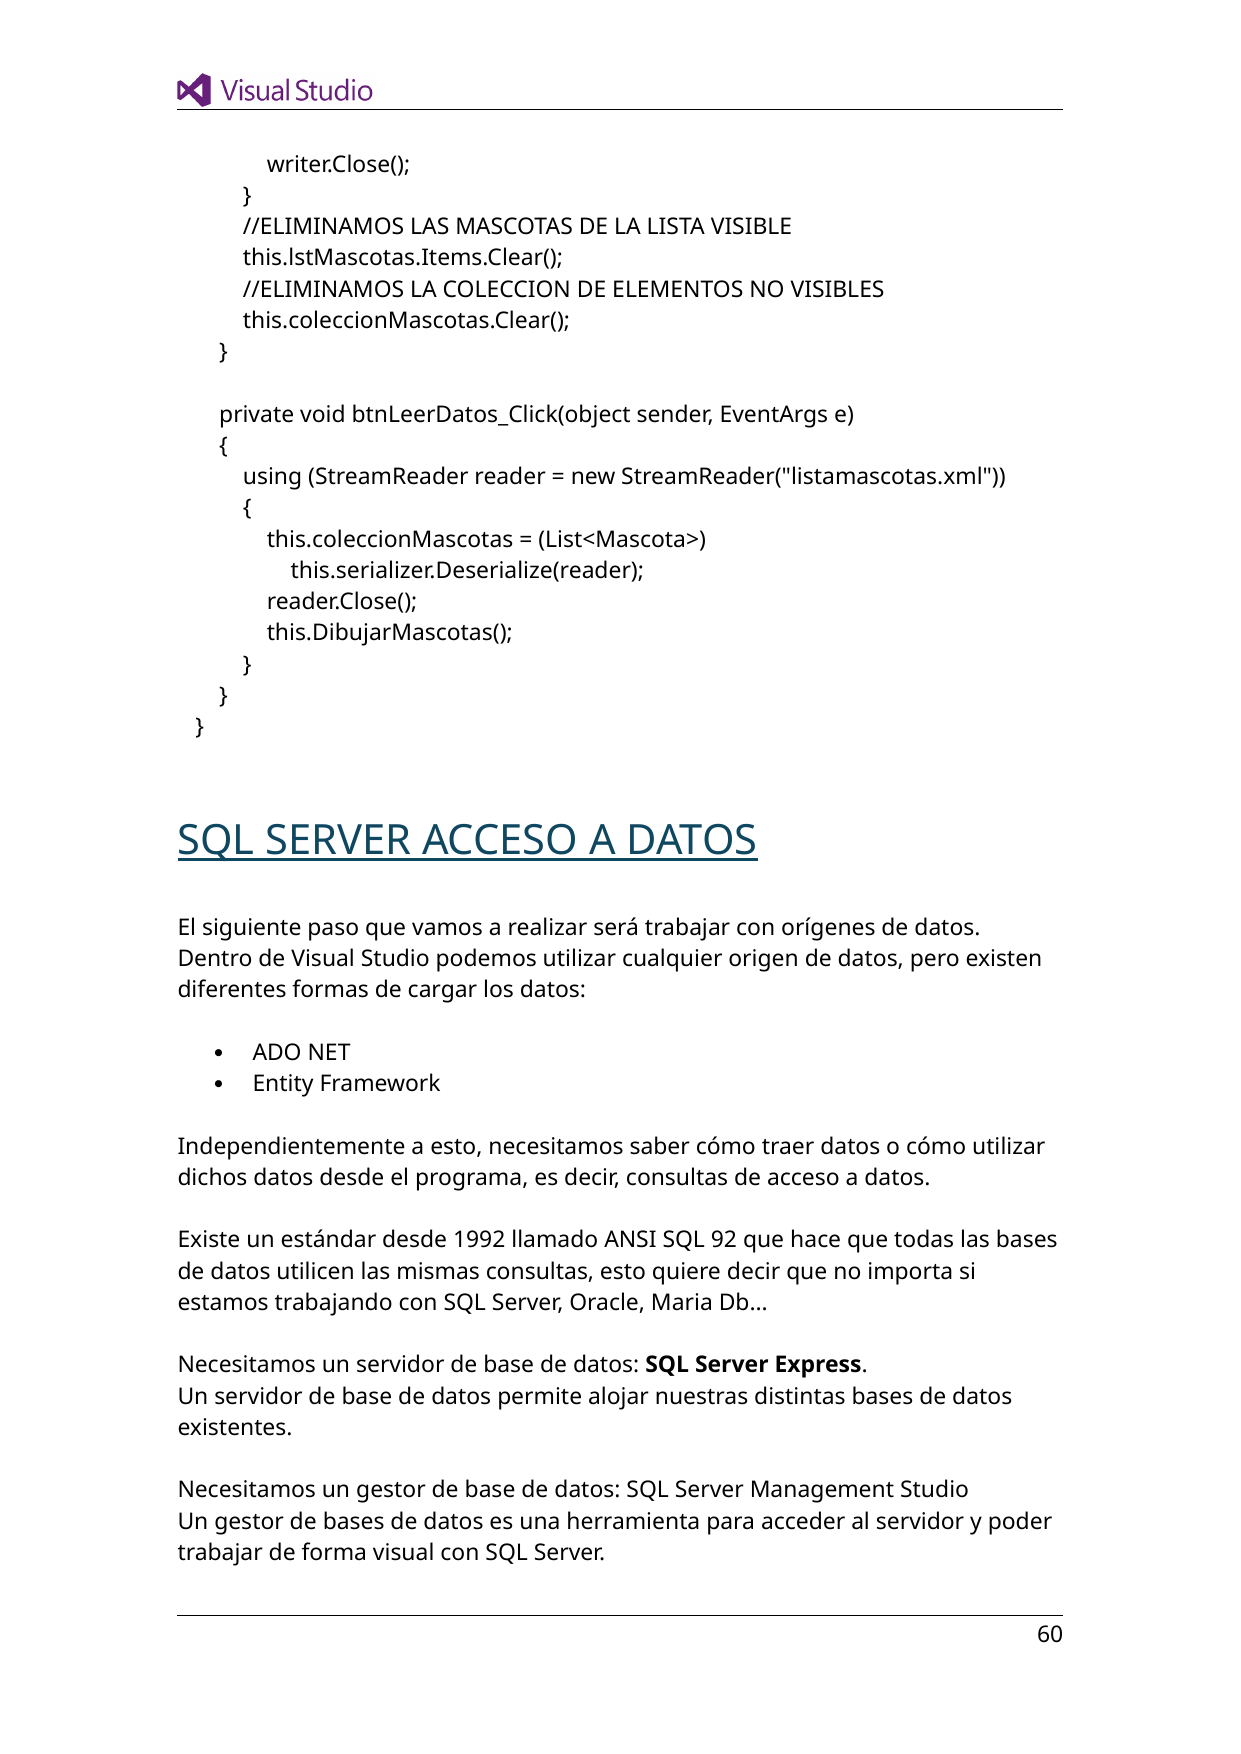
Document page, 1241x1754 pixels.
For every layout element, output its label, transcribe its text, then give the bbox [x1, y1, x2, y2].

text reader.Close(); [177, 585, 1063, 616]
text using (StreamReader reader = new StreamReader("listamascotas.xml")) [177, 460, 1063, 491]
text Existe un estándar desde 1992 llamado ANSI SQL 92 que hace que todas las bases de datos utilicen las mismas consultas, esto quiere decir que no importa si estamos trabajando con SQL Server, Oracle, Maria Db… [177, 1223, 1063, 1317]
text //ELIMINAMOS LA COLECCION DE ELEMENTOS NO VISIBLES [177, 273, 1063, 304]
text private void btnLeerDatos_Click(object sender, EventArgs e) [177, 398, 1063, 429]
text } [177, 179, 1063, 210]
picture [177, 73, 375, 107]
text El siguiente paso que vamos a realizar será trabajar con orígenes de datos. [177, 911, 1063, 942]
text { [177, 491, 1063, 523]
text this.serializer.Deserialize(reader); [177, 554, 1063, 585]
text } [177, 710, 1063, 741]
text Un servidor de base de datos permite alojar nuestras distintas bases de datos existentes. [177, 1380, 1063, 1442]
text Un gestor de bases de datos es una herramienta para acceder al servidor y poder trabajar de forma visual con SQL Server. [177, 1505, 1063, 1567]
text this.coleccionMascotas.Clear(); [177, 304, 1063, 335]
list Entity Framework [215, 1067, 1063, 1098]
text } [177, 335, 1063, 366]
text writer.Close(); [177, 148, 1063, 179]
text this.coleccionMascotas = (List<Mascota>) [177, 523, 1063, 554]
text { [177, 429, 1063, 460]
text Independientemente a esto, necesitamos saber cómo traer datos o cómo utilizar dichos datos desde el programa, es decir, consultas de acceso a datos. [177, 1130, 1063, 1192]
text this.lstMascotas.Items.Clear(); [177, 241, 1063, 273]
text Necesitamos un gestor de base de datos: SQL Server Management Studio [177, 1473, 1063, 1505]
text } [177, 679, 1063, 710]
list ADO NET [215, 1036, 1063, 1067]
text Necesitamos un servidor de base de datos: SQL Server Express. [177, 1348, 1063, 1380]
text //ELIMINAMOS LAS MASCOTAS DE LA LISTA VISIBLE [177, 210, 1063, 241]
text } [177, 648, 1063, 679]
subtitle SQL SERVER ACCESO A DATOS [177, 810, 1063, 867]
text this.DibujarMascotas(); [177, 616, 1063, 648]
text Dentro de Visual Studio podemos utilizar cualquier origen de datos, pero existen diferentes formas de cargar los datos: [177, 942, 1063, 1005]
